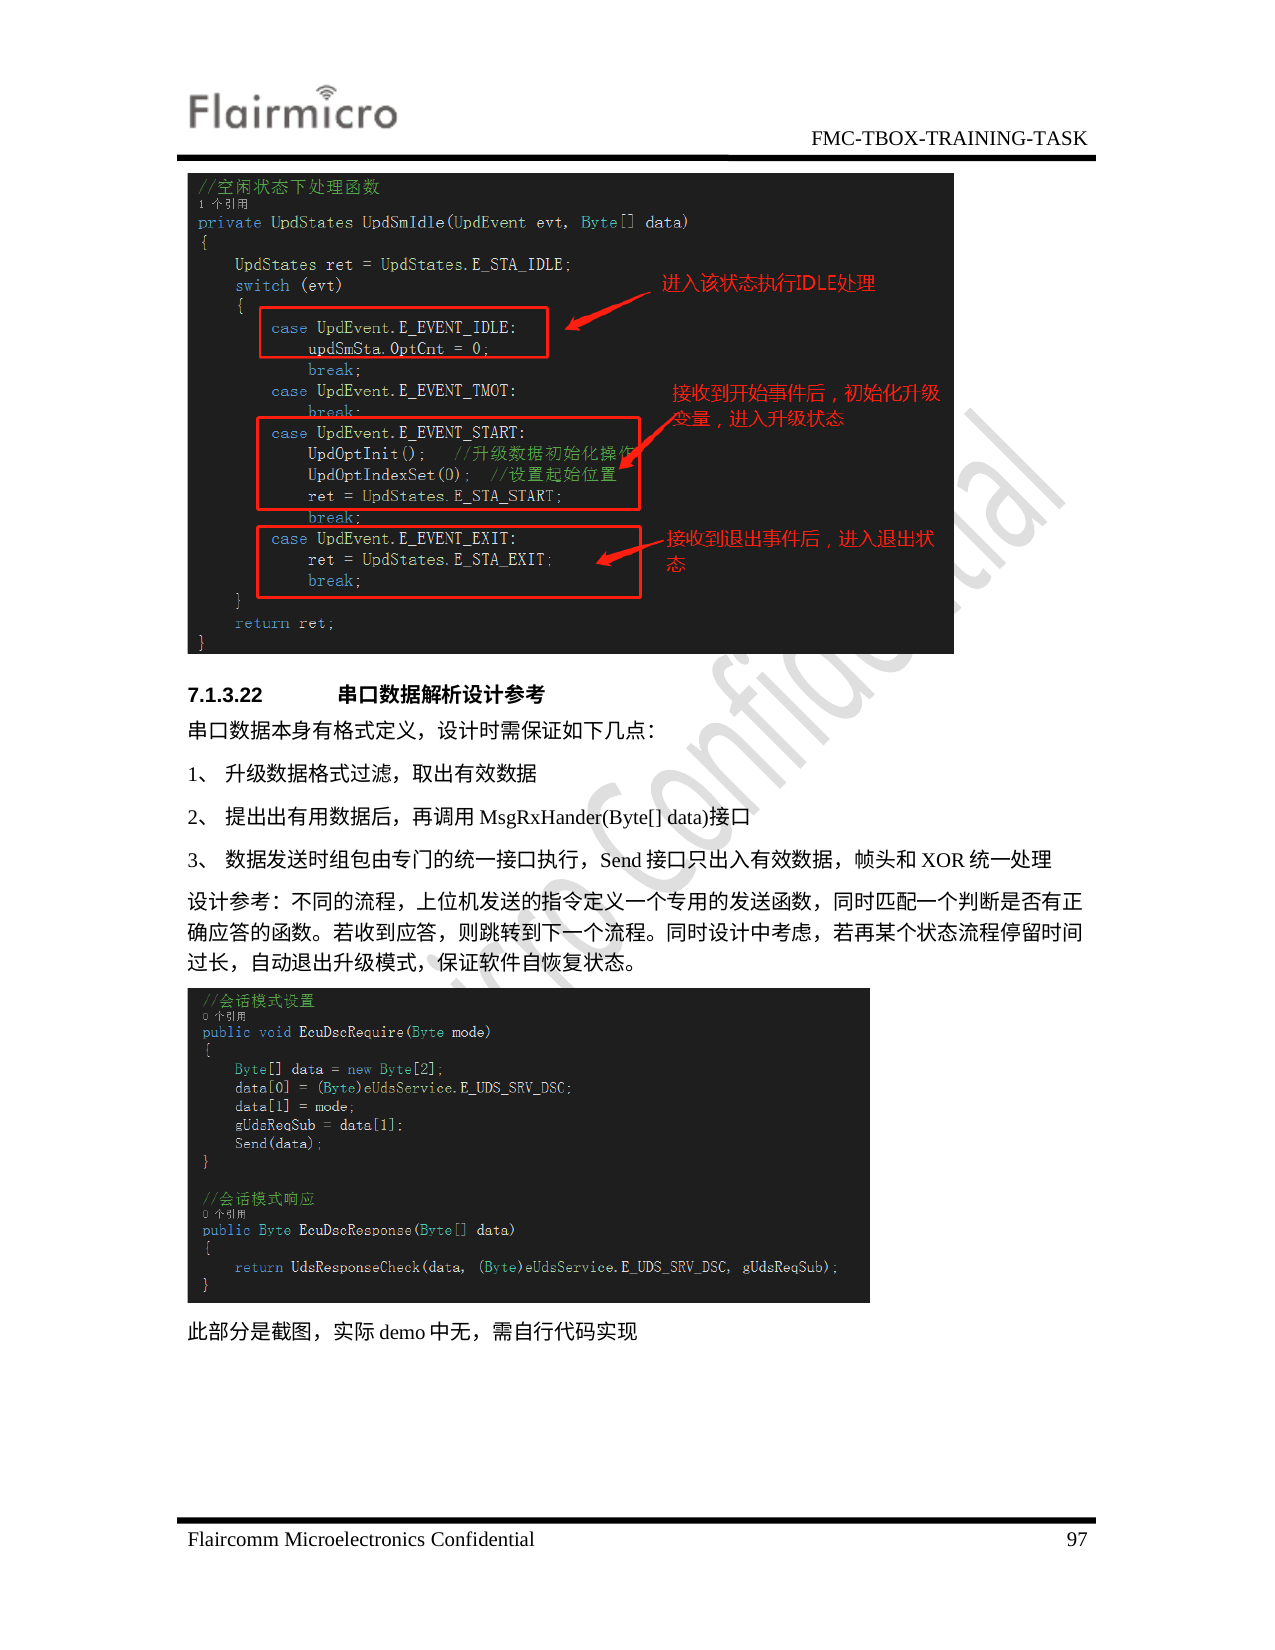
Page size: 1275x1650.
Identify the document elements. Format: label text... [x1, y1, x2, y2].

picture [187, 75, 400, 146]
subtitle 串口数据解析设计参考 [187, 678, 1087, 708]
picture [187, 173, 954, 654]
text 此部分是截图，实际demo中无，需自行代码实现 [187, 1315, 1087, 1345]
list 提出出有用数据后，再调用MsgRxHander(Byte[] data)接口 [187, 800, 1087, 830]
text 串口数据本身有格式定义，设计时需保证如下几点： [187, 715, 1087, 745]
list 数据发送时组包由专门的统一接口执行，Send接口只出入有效数据，帧头和XOR统一处理 [187, 843, 1087, 873]
picture [187, 988, 870, 1303]
list 升级数据格式过滤，取出有效数据 [187, 757, 1087, 788]
text 设计参考：不同的流程，上位机发送的指令定义一个专用的发送函数，同时匹配一个判断是否有正确应答的函数。若收到应答，则跳转到下一个流程。同时设计中考虑，若再某个状态流程停留时间过长，自动退出升级模式，保证软件自恢复状态。 [187, 886, 1087, 976]
